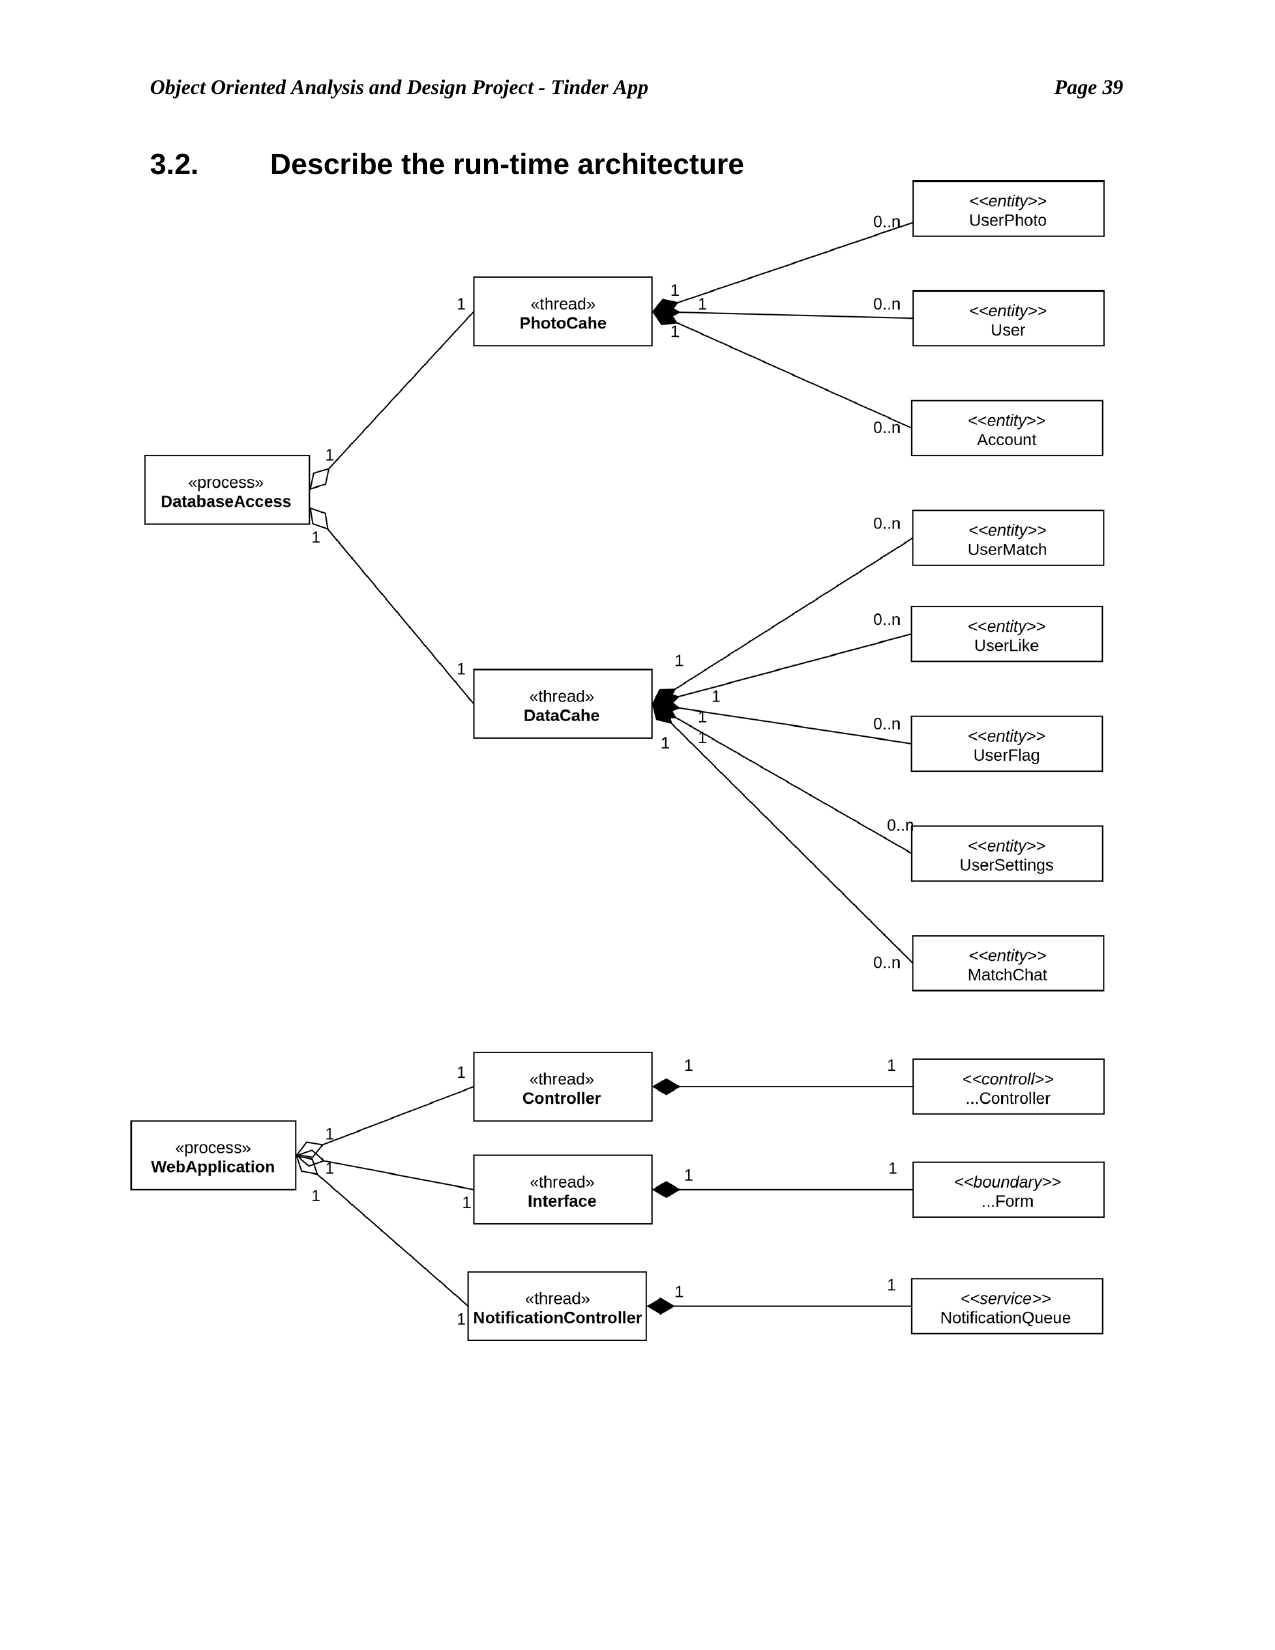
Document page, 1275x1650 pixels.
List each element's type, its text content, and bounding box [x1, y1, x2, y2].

picture [130, 180, 1106, 1341]
subtitle Describe the run-time architecture [150, 147, 1125, 180]
